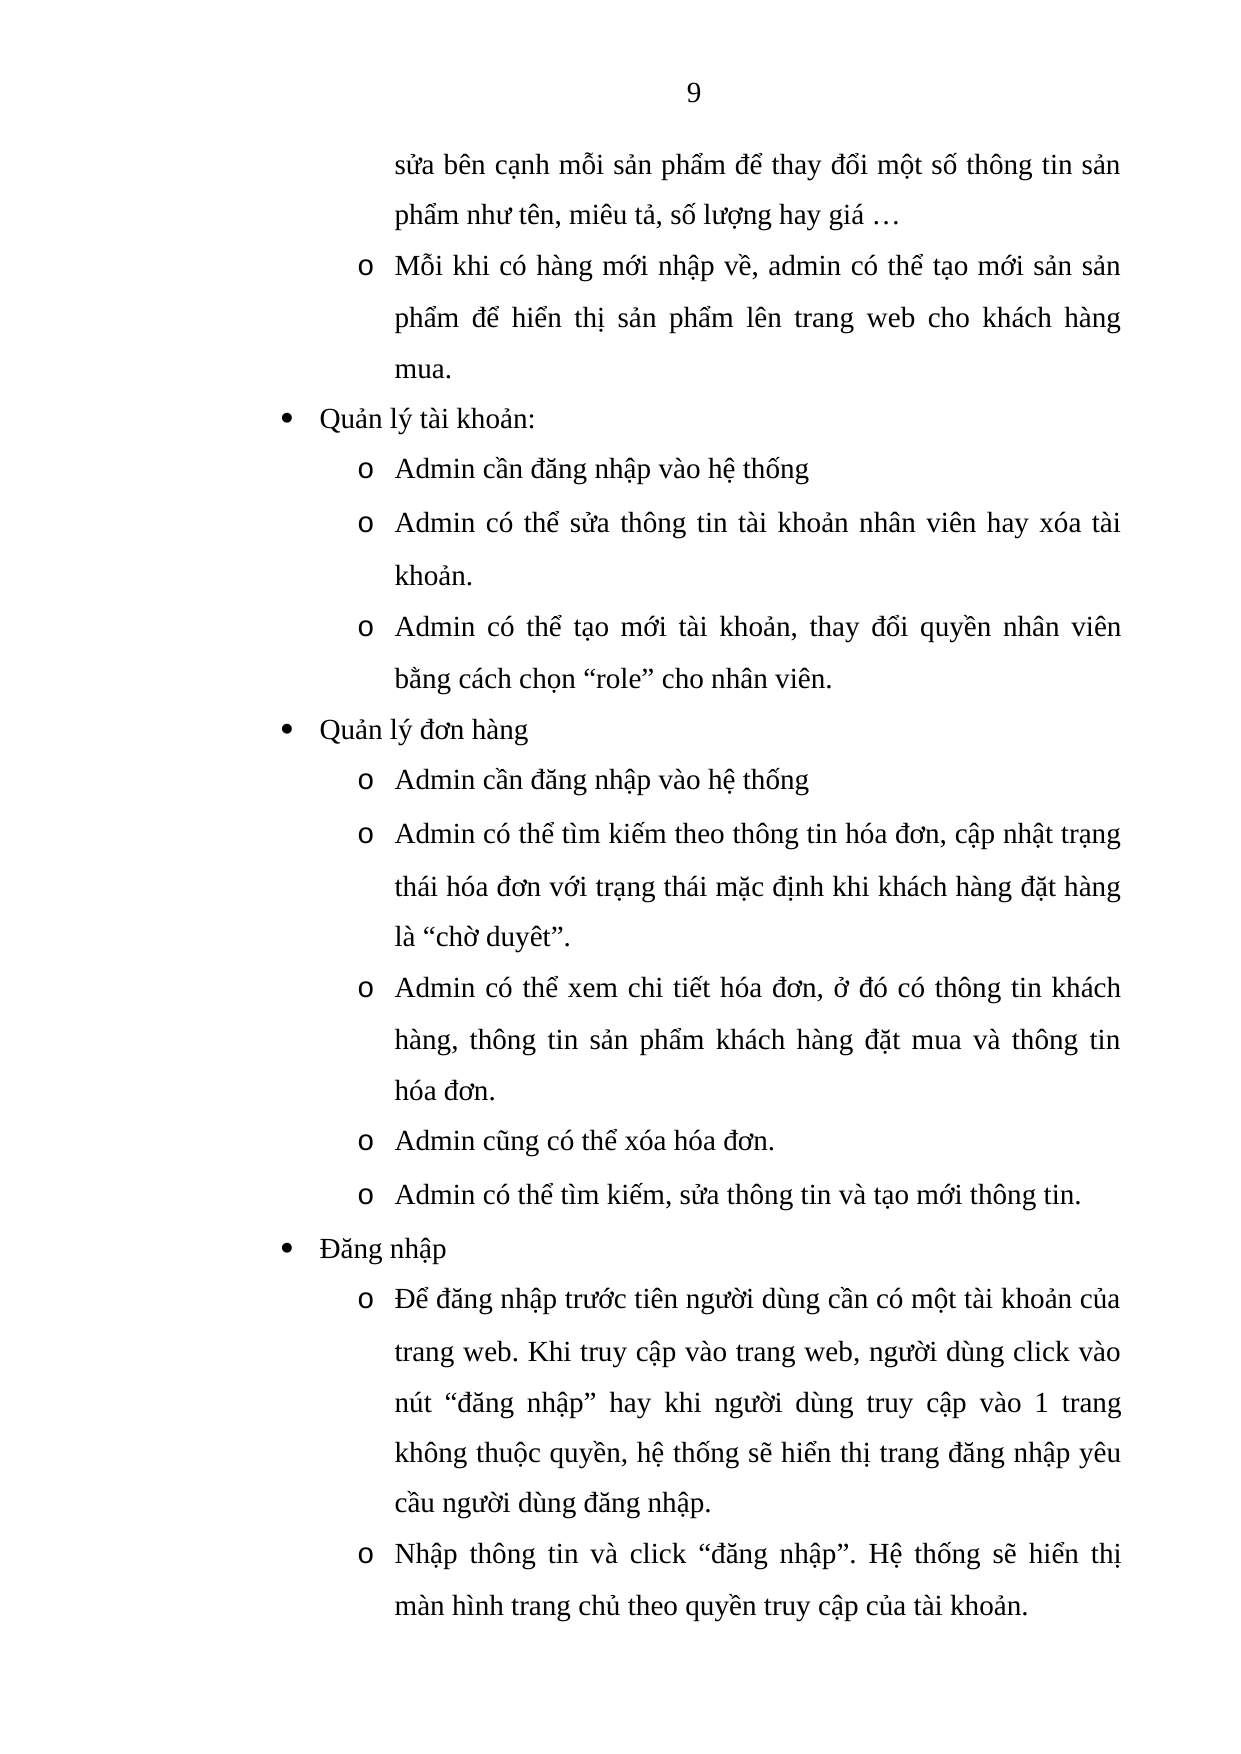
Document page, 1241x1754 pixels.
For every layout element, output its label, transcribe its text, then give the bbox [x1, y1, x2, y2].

list Quản lý tài khoản: [282, 401, 1122, 435]
list Mỗi khi có hàng mới nhập về, admin có thể tạo mới sản sản phẩm để hiển thị sản phẩm lên trang web cho khách hàng mua. [357, 248, 1122, 384]
list Admin có thể tìm kiếm, sửa thông tin và tạo mới thông tin. [357, 1177, 1122, 1213]
list Admin có thể tạo mới tài khoản, thay đổi quyền nhân viên bằng cách chọn “role” cho nhân viên. [357, 609, 1122, 695]
list Để đăng nhập trước tiên người dùng cần có một tài khoản của trang web. Khi truy cập vào trang web, người dùng click vào nút “đăng nhập” hay khi người dùng truy cập vào 1 trang không thuộc quyền, hệ thống sẽ hiển thị trang đăng nhập yêu cầu người dùng đăng nhập. [357, 1282, 1122, 1519]
list Admin cũng có thể xóa hóa đơn. [357, 1123, 1122, 1159]
list Nhập thông tin và click “đăng nhập”. Hệ thống sẽ hiển thị màn hình trang chủ theo quyền truy cập của tài khoản. [357, 1536, 1122, 1622]
list Admin có thể sửa thông tin tài khoản nhân viên hay xóa tài khoản. [357, 506, 1122, 592]
list Đăng nhập [282, 1231, 1122, 1265]
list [357, 147, 1122, 231]
list Admin có thể tìm kiếm theo thông tin hóa đơn, cập nhật trạng thái hóa đơn với trạng thái mặc định khi khách hàng đặt hàng là “chờ duyêt”. [357, 816, 1122, 953]
list Quản lý đơn hàng [282, 712, 1122, 745]
list Admin có thể xem chi tiết hóa đơn, ở đó có thông tin khách hàng, thông tin sản phẩm khách hàng đặt mua và thông tin hóa đơn. [357, 970, 1122, 1106]
list Admin cần đăng nhập vào hệ thống [357, 762, 1122, 798]
list Admin cần đăng nhập vào hệ thống [357, 451, 1122, 487]
